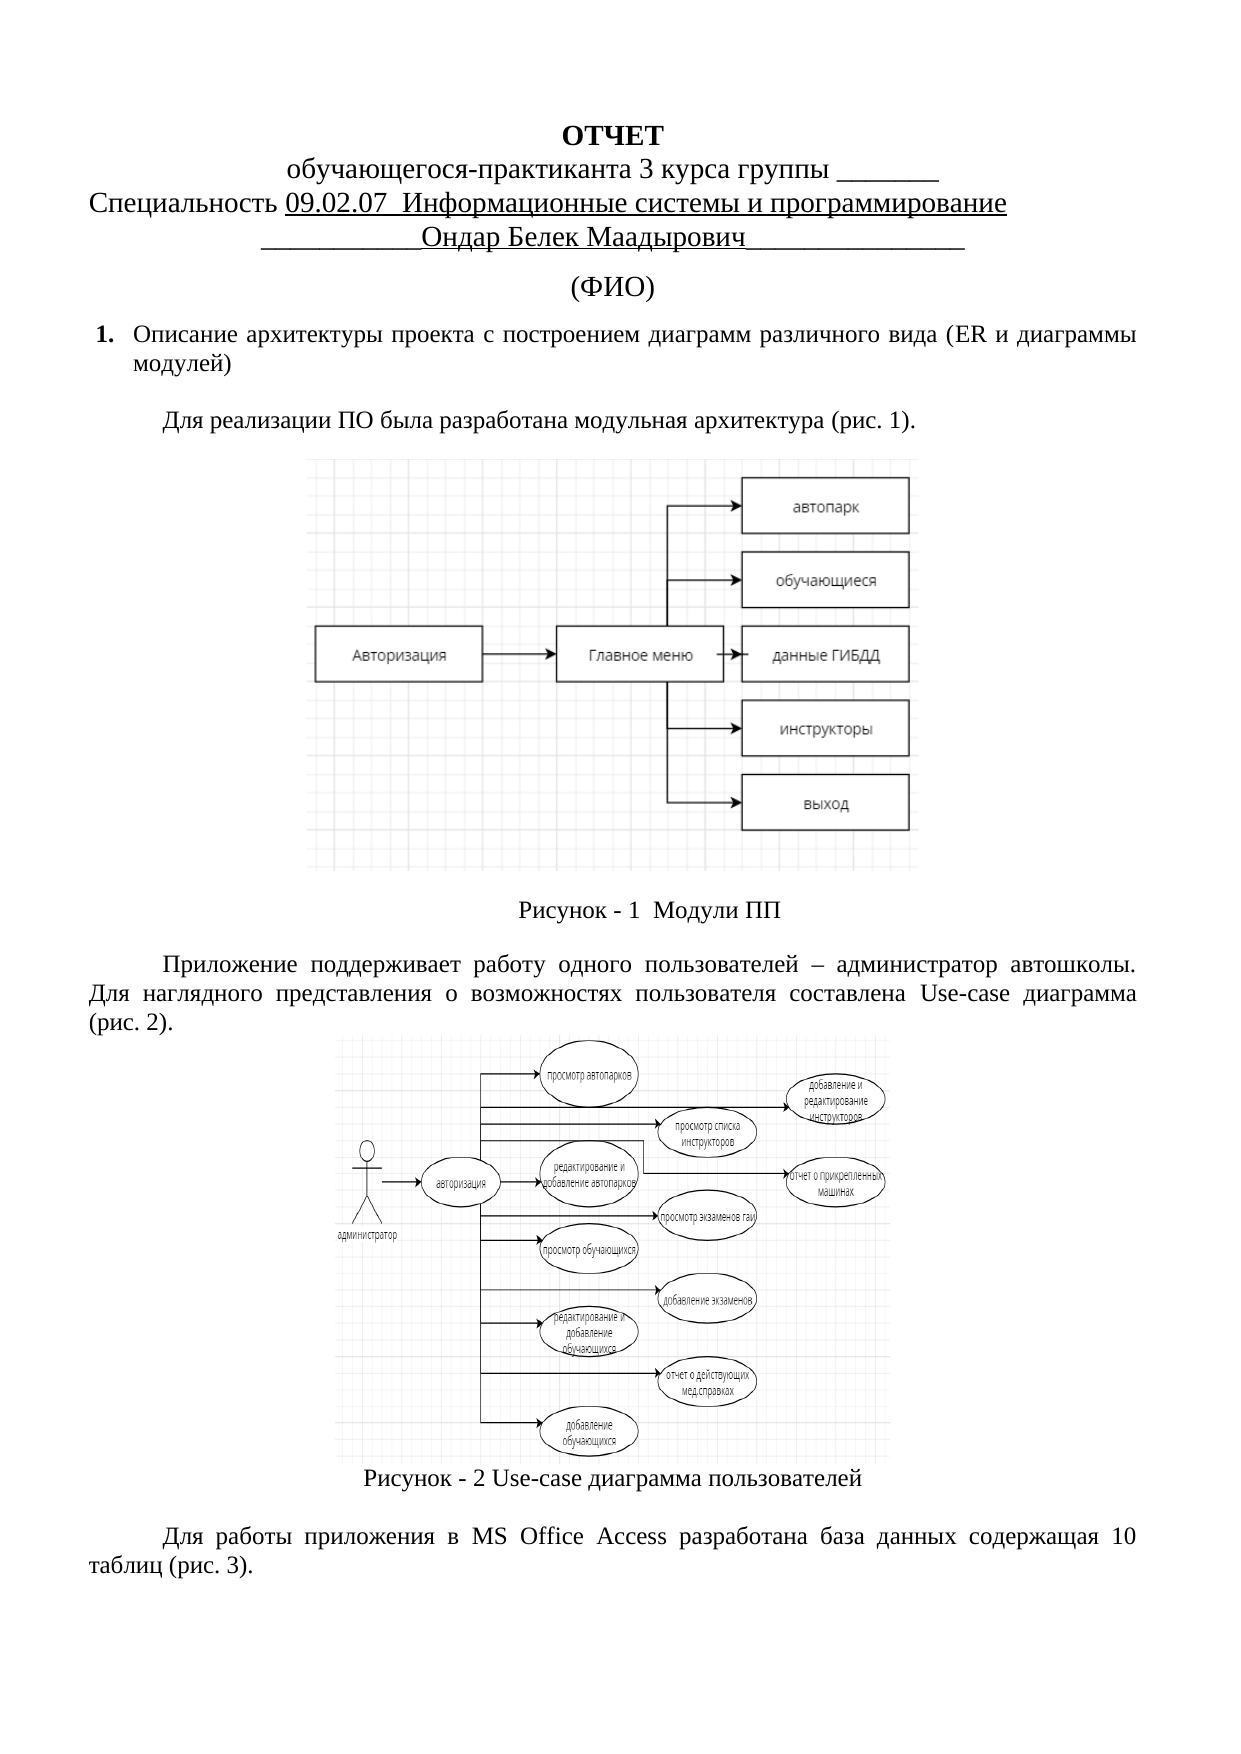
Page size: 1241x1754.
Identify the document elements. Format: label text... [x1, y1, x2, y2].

picture [335, 1035, 891, 1464]
text Приложение поддерживает работу одного пользователей – администратор автошколы. Для наглядного представления о возможностях пользователя составлена Use-case диаграмма (рис. 2). [88, 949, 1137, 1035]
text Рисунок - 1 Модули ПП [88, 895, 1137, 924]
text Для работы приложения в MS Office Access разработана база данных содержащая 10 таблиц (рис. 3). [88, 1521, 1137, 1578]
text Специальность 09.02.07 Информационные системы и программирование [88, 185, 1137, 219]
text ОТЧЕТ [88, 118, 1137, 152]
text (ФИО) [88, 269, 1137, 303]
text обучающегося-практиканта 3 курса группы _______ [88, 152, 1137, 185]
picture [306, 459, 919, 871]
text Для реализации ПО была разработана модульная архитектура (рис. 1). [88, 406, 1137, 434]
text Рисунок - 2 Use-case диаграмма пользователей [88, 1463, 1137, 1492]
text ___________Ондар Белек Маадырович_______________ [88, 219, 1137, 252]
list Описание архитектуры проекта с построением диаграмм различного вида (ER и диаграммы модулей) [95, 319, 1137, 377]
